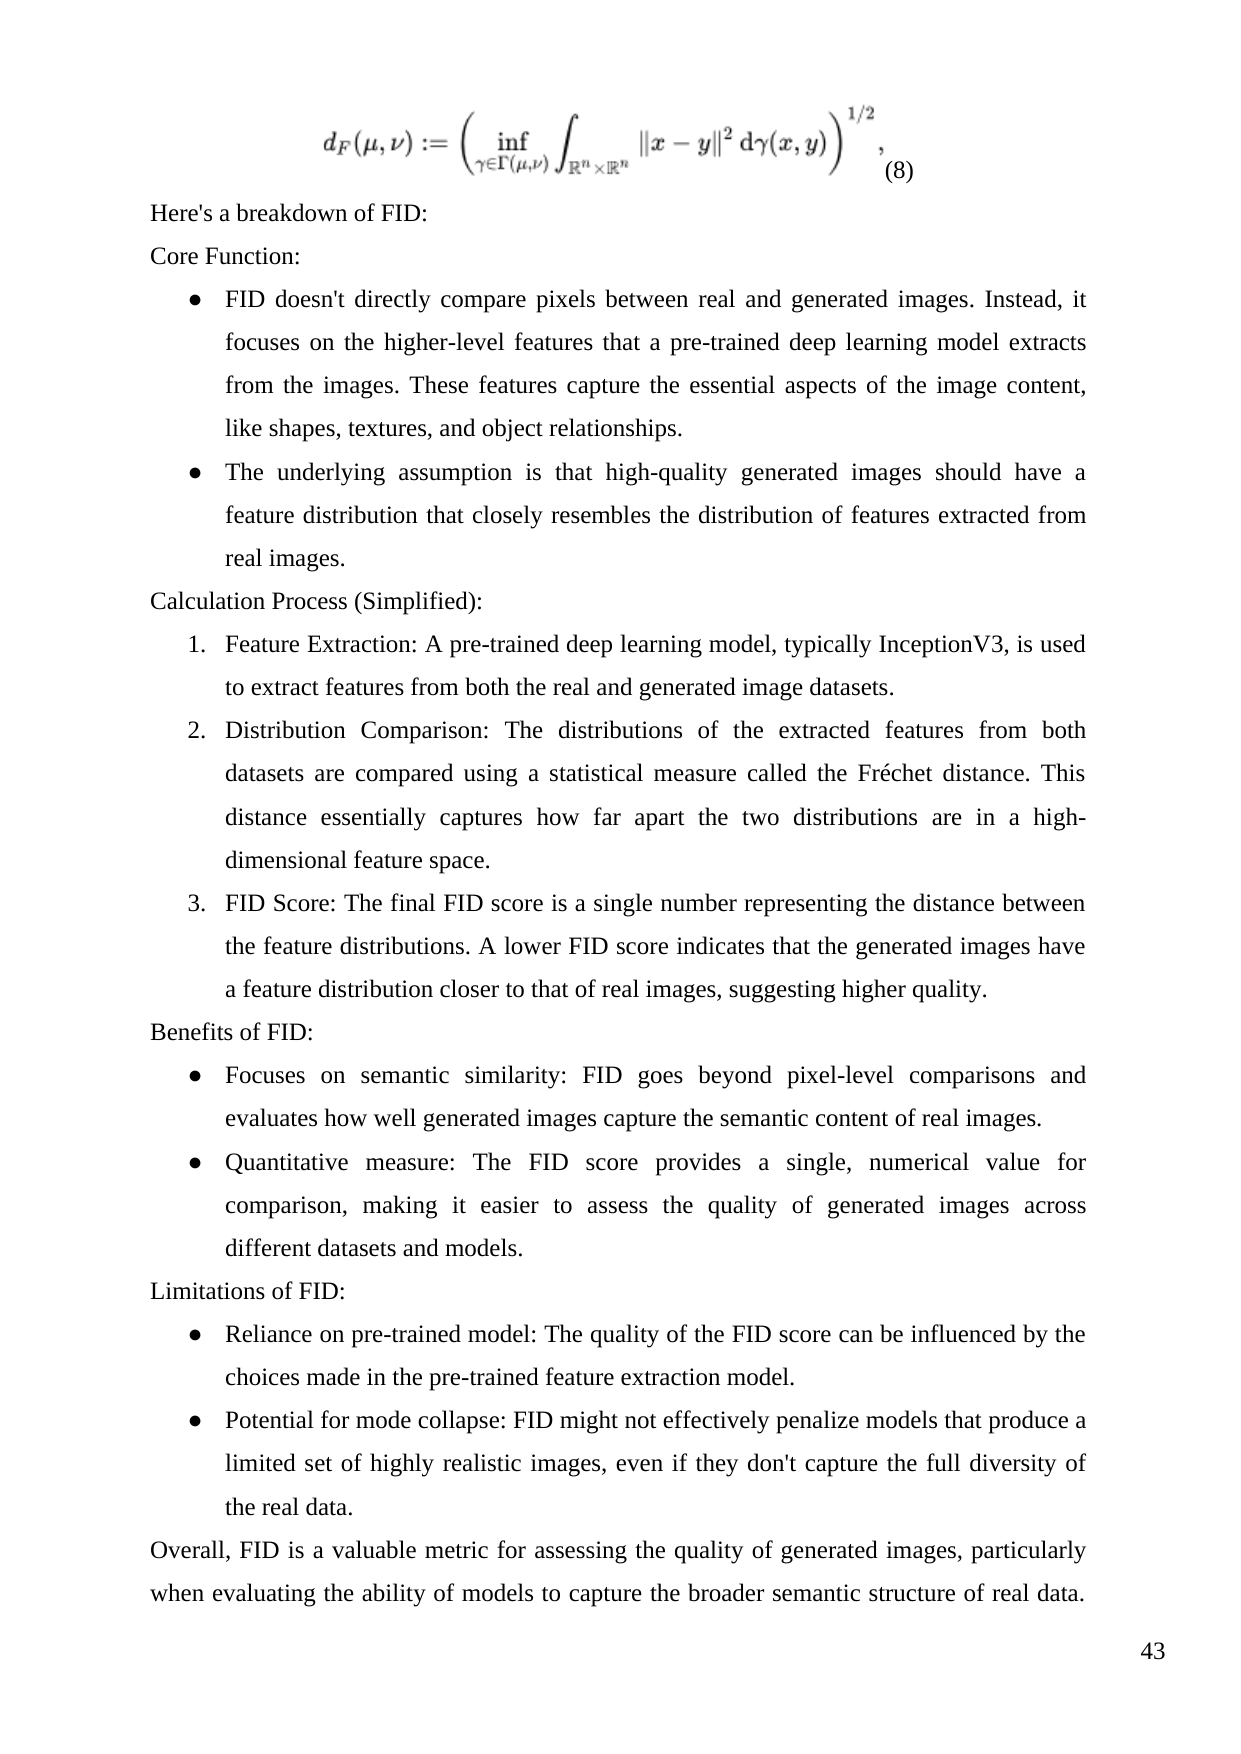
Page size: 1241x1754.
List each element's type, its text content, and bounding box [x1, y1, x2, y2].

text Core Function: [150, 241, 1087, 270]
list The underlying assumption is that high-quality generated images should have a feature distribution that closely resembles the distribution of features extracted from real images. [187, 457, 1087, 572]
text Benefits of FID: [150, 1017, 1087, 1046]
picture [323, 103, 885, 179]
text Limitations of FID: [150, 1276, 1087, 1305]
list Focuses on semantic similarity: FID goes beyond pixel-level comparisons and evaluates how well generated images capture the semantic content of real images. [187, 1060, 1087, 1132]
list FID doesn't directly compare pixels between real and generated images. Instead, it focuses on the higher-level features that a pre-trained deep learning model extracts from the images. These features capture the essential aspects of the image content, like shapes, textures, and object relationships. [187, 284, 1087, 442]
text Here's a breakdown of FID: [150, 198, 1087, 227]
list Potential for mode collapse: FID might not effectively penalize models that produce a limited set of highly realistic images, even if they don't capture the full diversity of the real data. [187, 1405, 1087, 1520]
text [150, 1535, 1087, 1607]
list Reliance on pre-trained model: The quality of the FID score can be influenced by the choices made in the pre-trained feature extraction model. [187, 1319, 1087, 1391]
text Calculation Process (Simplified): [150, 586, 1087, 615]
list FID Score: The final FID score is a single number representing the distance between the feature distributions. A lower FID score indicates that the generated images have a feature distribution closer to that of real images, suggesting higher quality. [187, 888, 1087, 1003]
list Distribution Comparison: The distributions of the extracted features from both datasets are compared using a statistical measure called the Fréchet distance. This distance essentially captures how far apart the two distributions are in a high-dimensional feature space. [187, 715, 1087, 873]
list Feature Extraction: A pre-trained deep learning model, typically InceptionV3, is used to extract features from both the real and generated image datasets. [187, 629, 1087, 701]
list Quantitative measure: The FID score provides a single, numerical value for comparison, making it easier to assess the quality of generated images across different datasets and models. [187, 1147, 1087, 1262]
